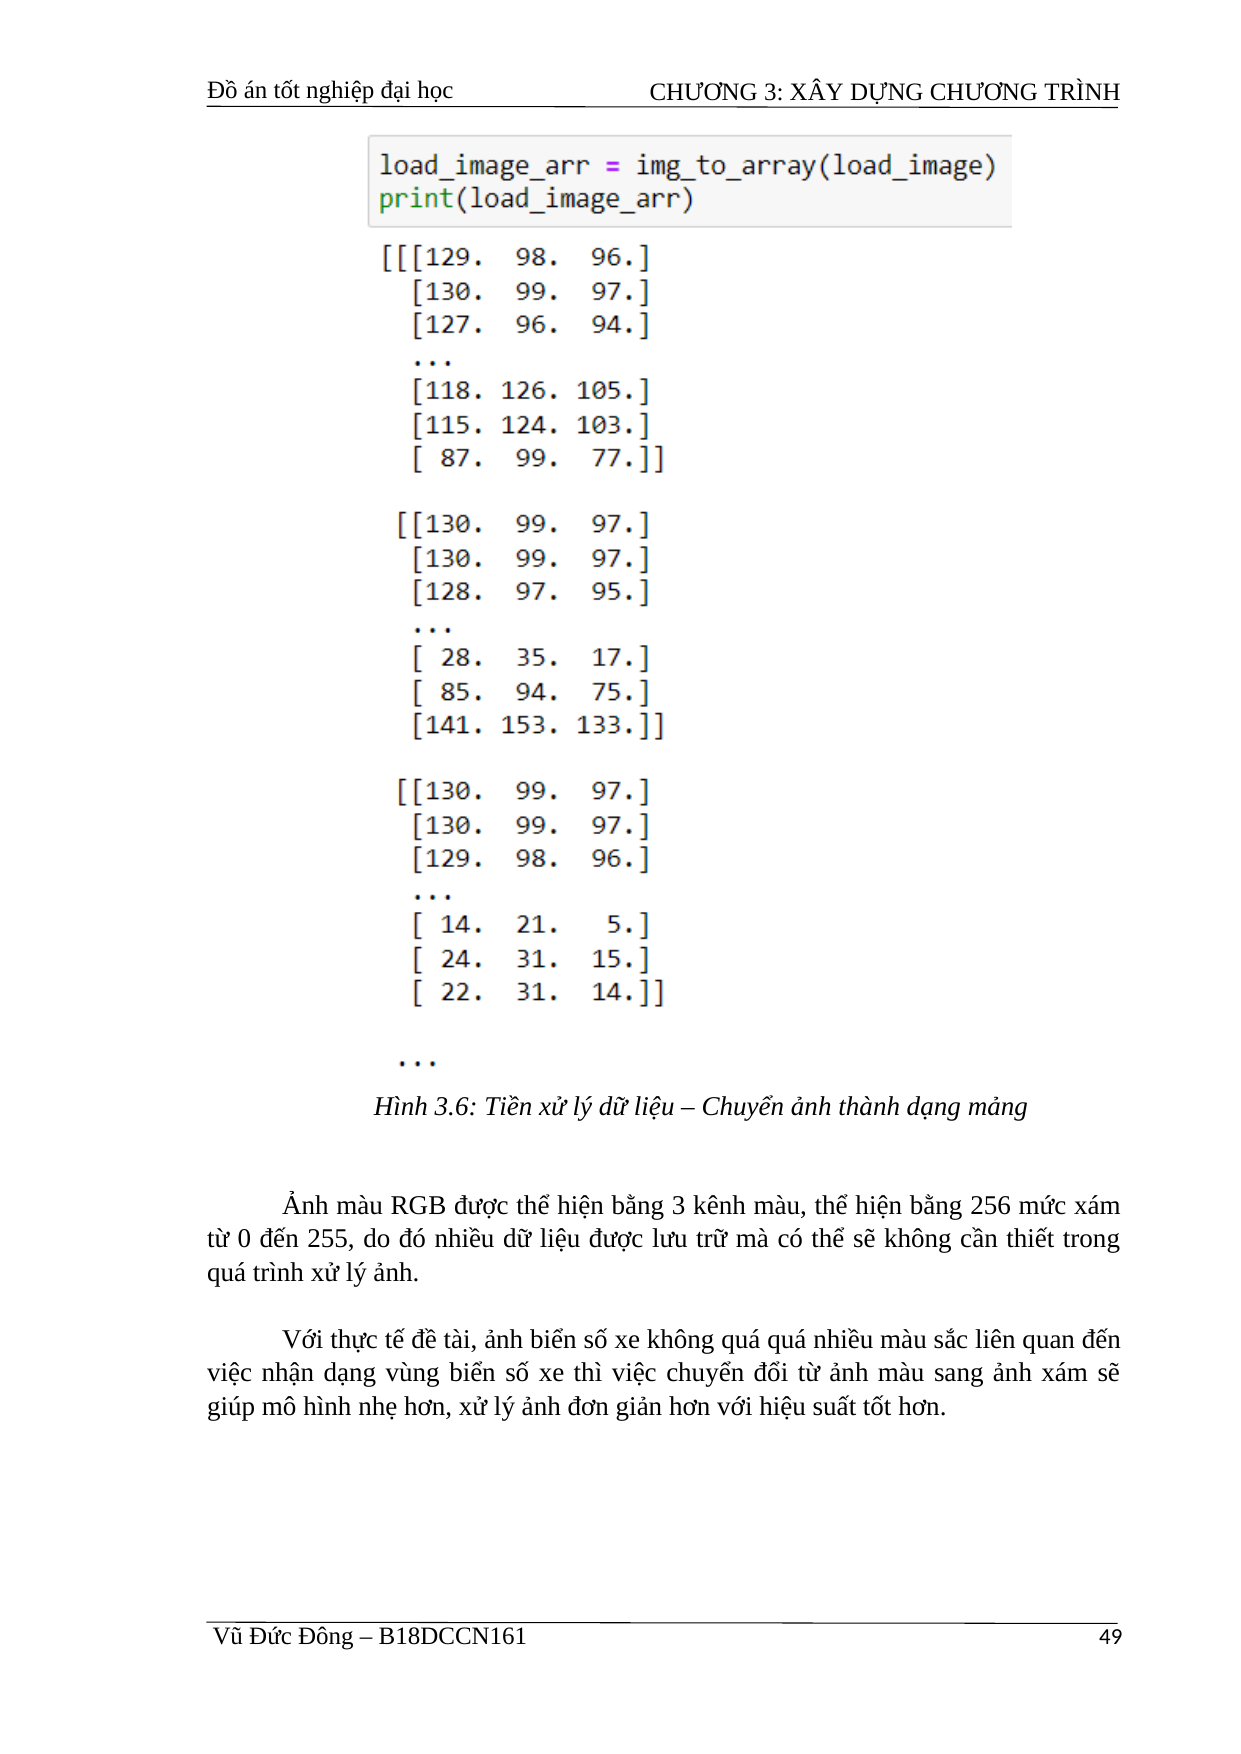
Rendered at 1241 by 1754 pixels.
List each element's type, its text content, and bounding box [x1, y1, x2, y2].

list Ảnh màu RGB được thể hiện bằng 3 kênh màu, thể hiện bằng 256 mức xám từ 0 đến 255, do đó nhiều dữ liệu được lưu trữ mà có thể sẽ không cần thiết trong quá trình xử lý ảnh. [207, 1189, 1122, 1287]
text Hình 3.6: Tiền xử lý dữ liệu – Chuyển ảnh thành dạng mảng [207, 1090, 1122, 1121]
list Với thực tế đề tài, ảnh biển số xe không quá quá nhiều màu sắc liên quan đến việc nhận dạng vùng biển số xe thì việc chuyển đổi từ ảnh màu sang ảnh xám sẽ giúp mô hình nhẹ hơn, xử lý ảnh đơn giản hơn với hiệu suất tốt hơn. [207, 1323, 1122, 1421]
picture [357, 118, 1012, 1090]
